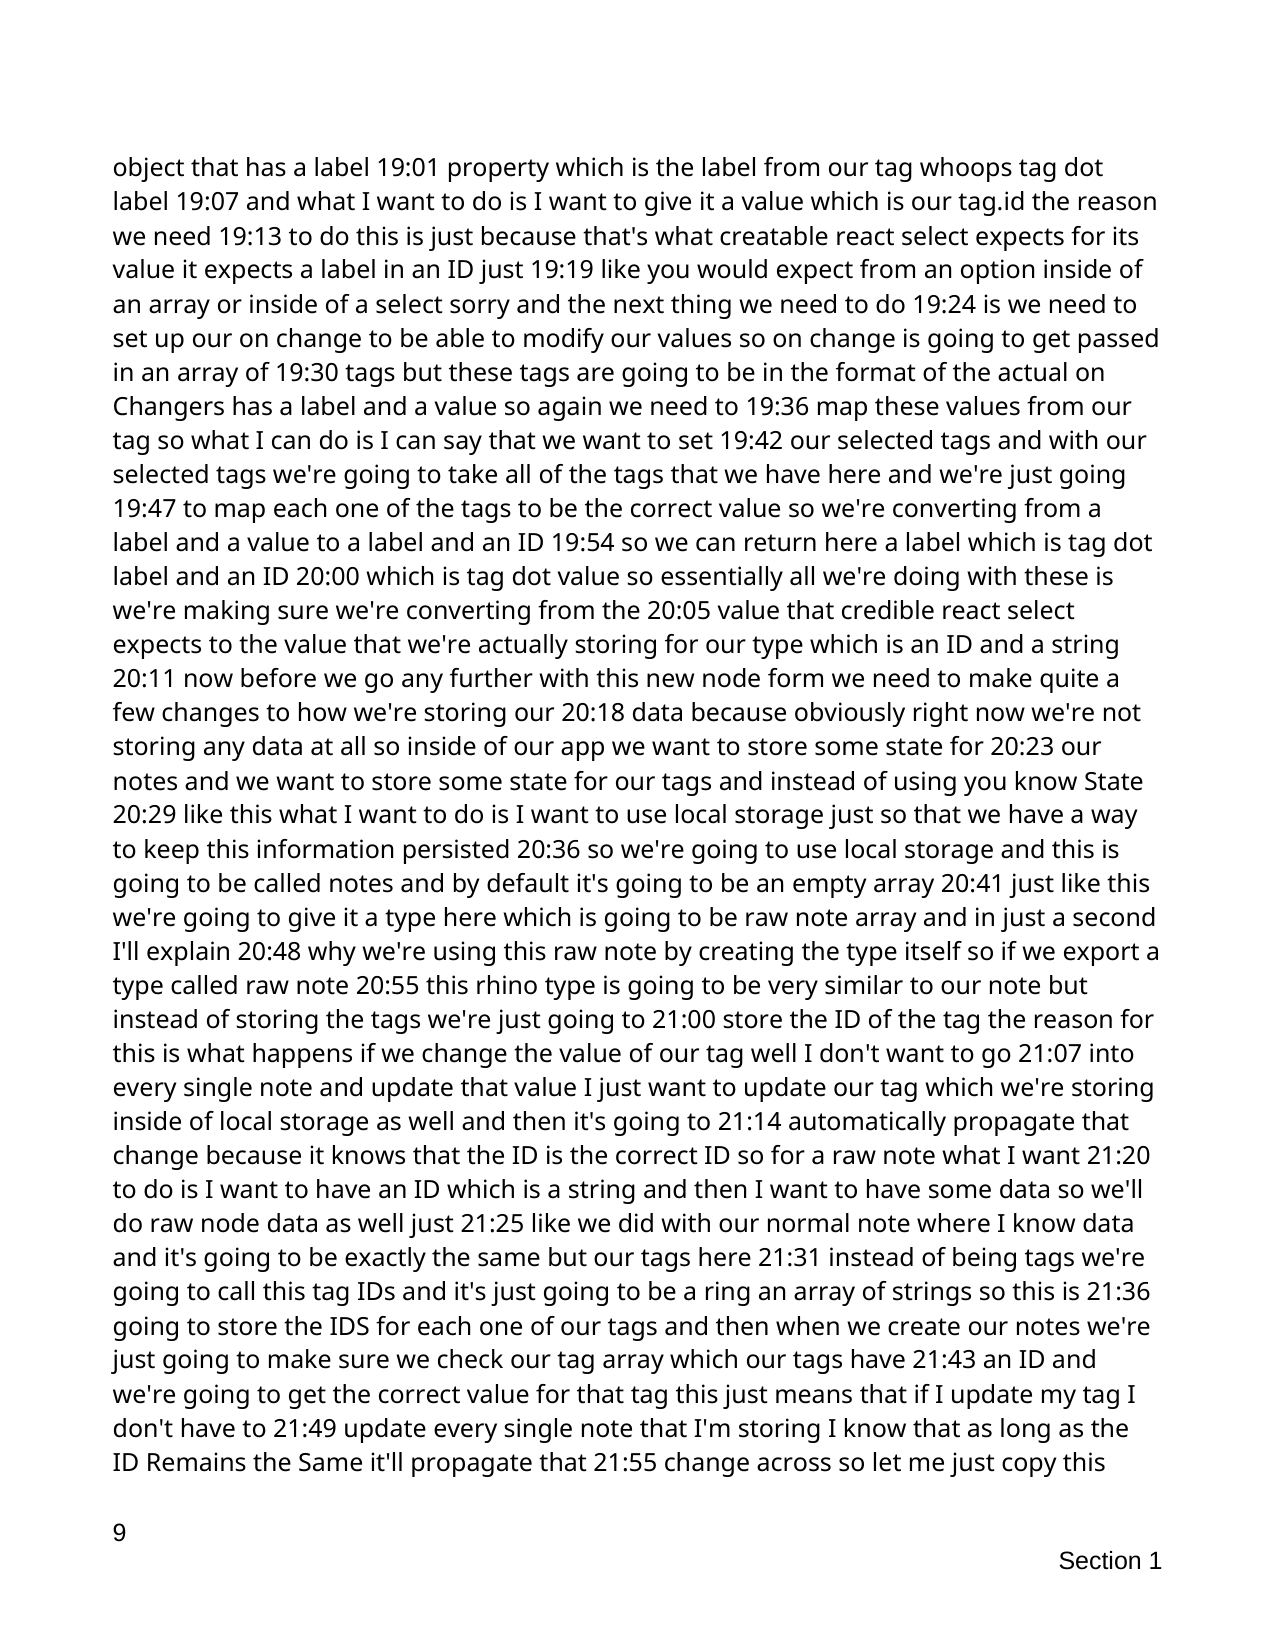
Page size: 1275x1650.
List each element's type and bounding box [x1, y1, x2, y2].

text [112, 150, 1162, 1478]
